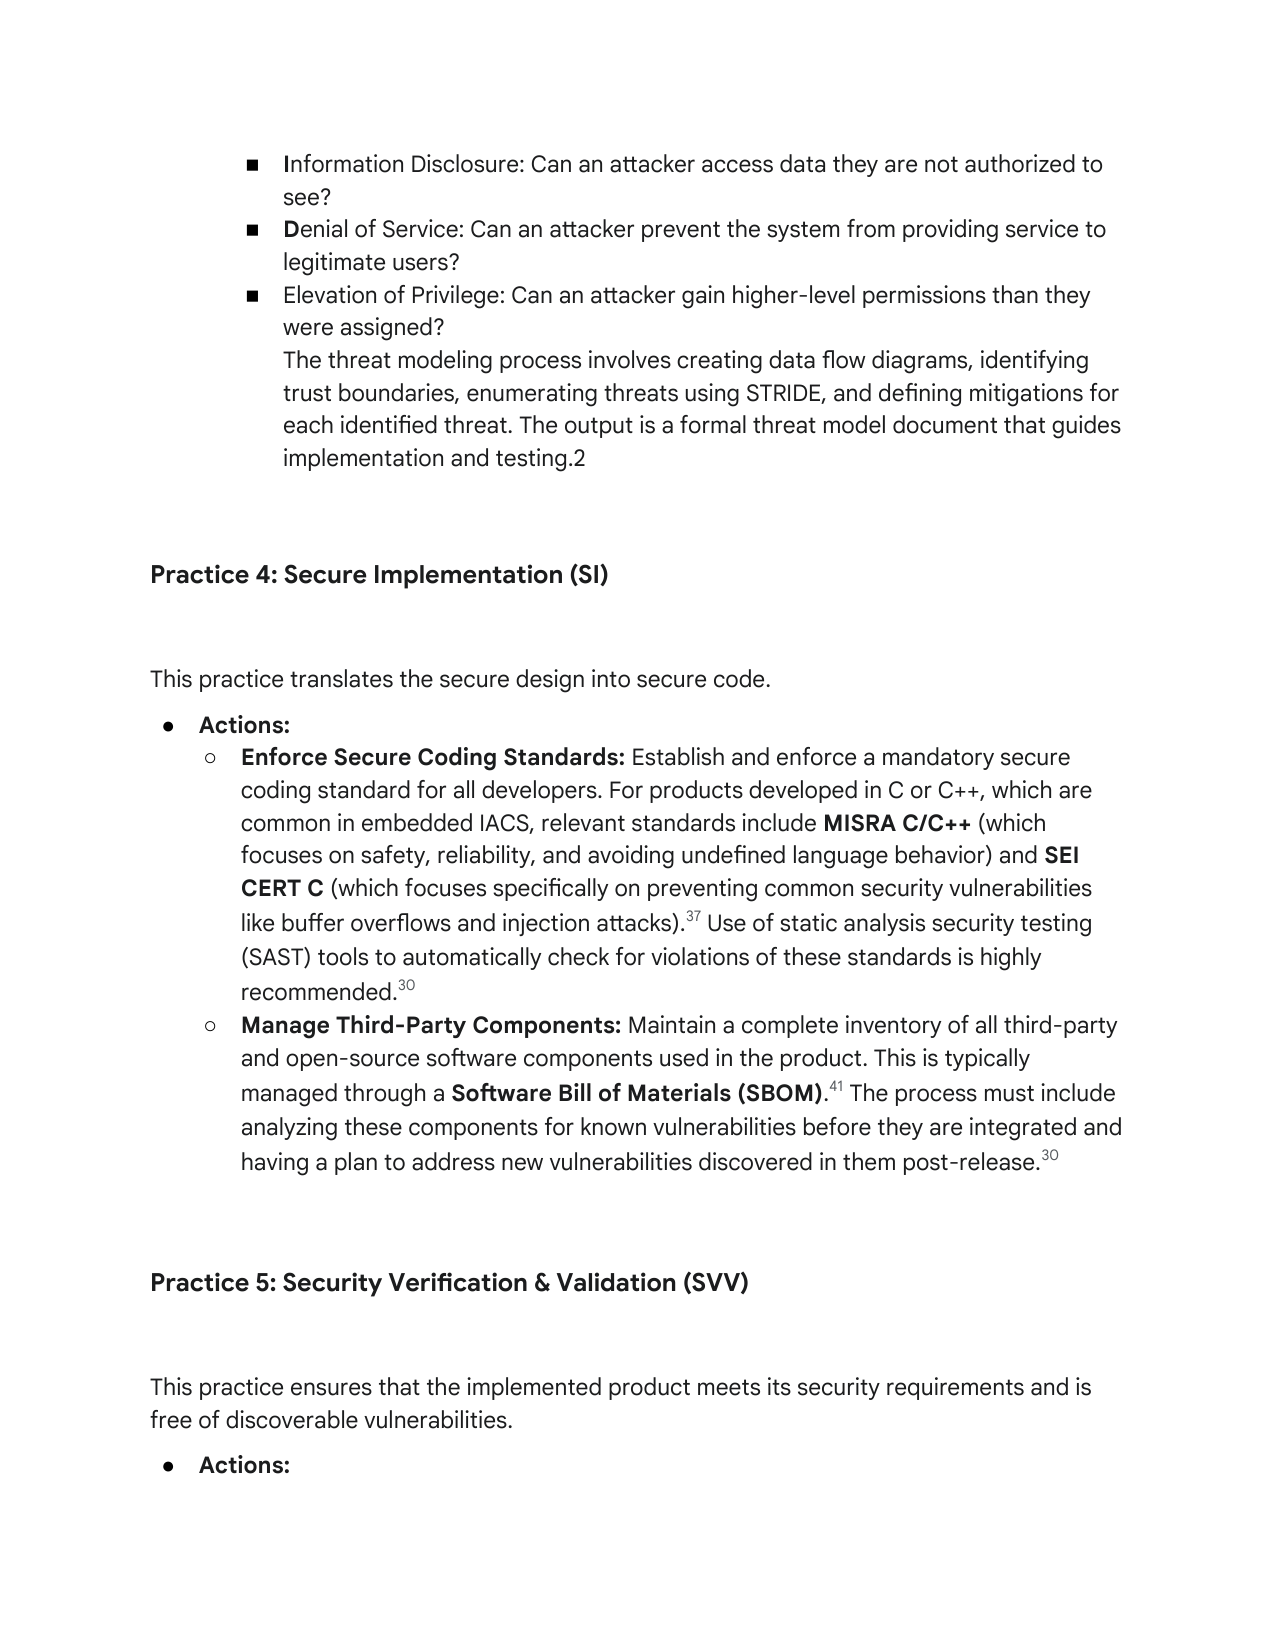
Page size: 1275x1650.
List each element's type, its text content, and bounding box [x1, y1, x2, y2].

text This practice translates the secure design into secure code. [150, 666, 1125, 694]
list Actions: [161, 1451, 1125, 1480]
list Information Disclosure: Can an attacker access data they are not authorized to see? [245, 150, 1125, 211]
list Elevation of Privilege: Can an attacker gain higher-level permissions than they were assigned? The threat modeling process involves creating data flow diagrams, identifying trust boundaries, enumerating threats using STRIDE, and defining mitigations for each identified threat. The output is a formal threat model document that guides implementation and testing.2 [245, 281, 1125, 473]
list Denial of Service: Can an attacker prevent the system from providing service to legitimate users? [245, 215, 1125, 277]
subtitle Practice 4: Secure Implementation (SI) [150, 560, 1125, 591]
list Enforce Secure Coding Standards: Establish and enforce a mandatory secure coding standard for all developers. For products developed in C or C++, which are common in embedded IACS, relevant standards include MISRA C/C++ (which focuses on safety, reliability, and avoiding undefined language behavior) and SEI CERT C (which focuses specifically on preventing common security vulnerabilities like buffer overflows and injection attacks).37 Use of static analysis security testing (SAST) tools to automatically check for violations of these standards is highly recommended.30 [203, 744, 1125, 1007]
list Manage Third-Party Components: Maintain a complete inventory of all third-party and open-source software components used in the product. This is typically managed through a Software Bill of Materials (SBOM).41 The process must include analyzing these components for known vulnerabilities before they are integrated and having a plan to address new vulnerabilities discovered in them post-release.30 [203, 1012, 1125, 1177]
text This practice ensures that the implemented product meets its security requirements and is free of discoverable vulnerabilities. [150, 1373, 1125, 1435]
subtitle Practice 5: Security Verification & Validation (SVV) [150, 1267, 1125, 1299]
list Actions: [161, 711, 1125, 740]
